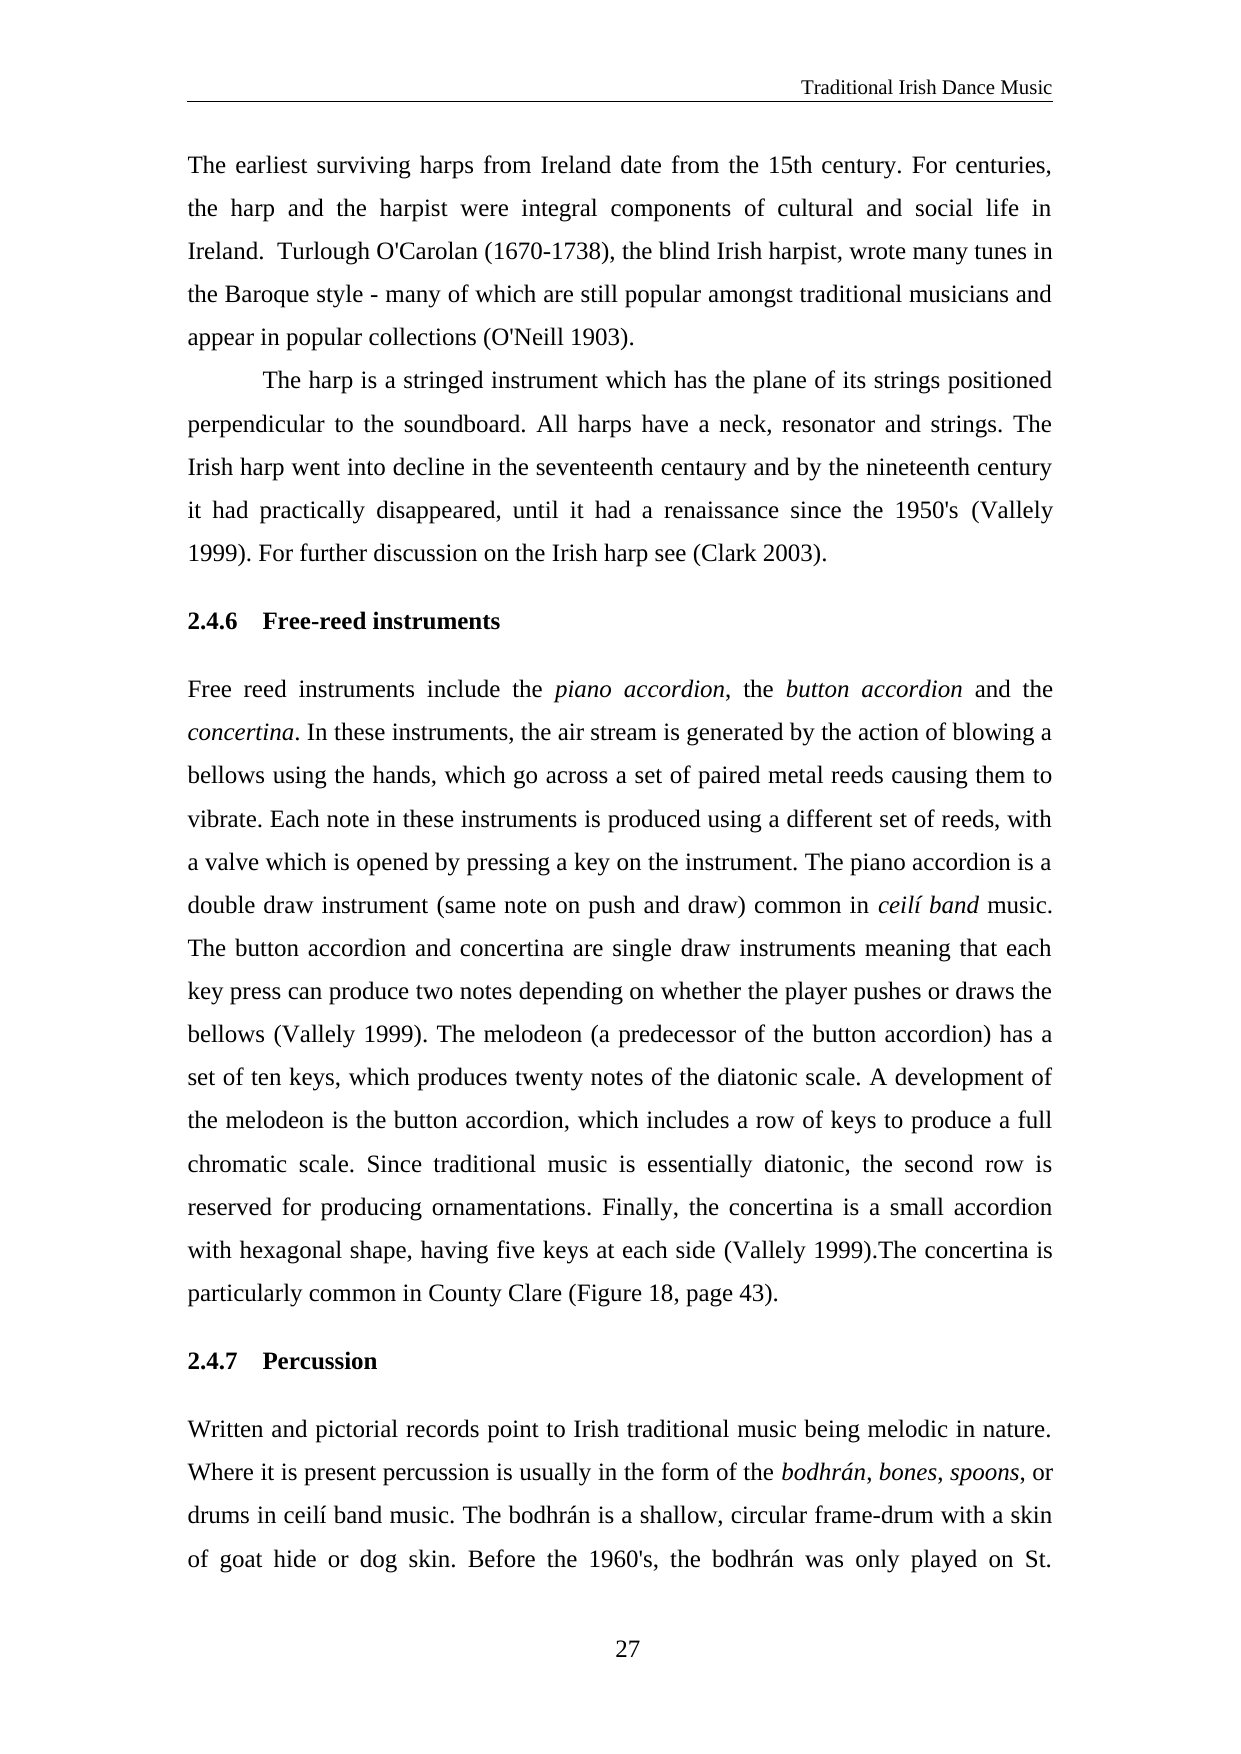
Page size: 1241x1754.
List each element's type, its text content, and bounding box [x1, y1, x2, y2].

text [187, 1414, 1053, 1572]
text The earliest surviving harps from Ireland date from the 15th century. For centuries, the harp and the harpist were integral components of cultural and social life in Ireland. Turlough O'Carolan (1670-1738), the blind Irish harpist, wrote many tunes in the Baroque style - many of which are still popular amongst traditional musicians and appear in popular collections . [187, 150, 1053, 351]
text The harp is a stringed instrument which has the plane of its strings positioned perpendicular to the soundboard. All harps have a neck, resonator and strings. The Irish harp went into decline in the seventeenth centaury and by the nineteenth century it had practically disappeared, until it had a renaissance since the 1950's (Vallely 1999). For further discussion on the Irish harp see . [187, 366, 1053, 567]
subtitle Free-reed instruments [187, 606, 1053, 635]
text Free reed instruments include the piano accordion, the button accordion and the concertina. In these instruments, the air stream is generated by the action of blowing a bellows using the hands, which go across a set of paired metal reeds causing them to vibrate. Each note in these instruments is produced using a different set of reeds, with a valve which is opened by pressing a key on the instrument. The piano accordion is a double draw instrument (same note on push and draw) common in ceilí band music. The button accordion and concertina are single draw instruments meaning that each key press can produce two notes depending on whether the player pushes or draws the bellows (Vallely 1999). The melodeon (a predecessor of the button accordion) has a set of ten keys, which produces twenty notes of the diatonic scale. A development of the melodeon is the button accordion, which includes a row of keys to produce a full chromatic scale. Since traditional music is essentially diatonic, the second row is reserved for producing ornamentations. Finally, the concertina is a small accordion with hexagonal shape, having five keys at each side (Vallely 1999).The concertina is particularly common in County Clare (Figure 18, page 43). [187, 674, 1053, 1307]
subtitle Percussion [187, 1346, 1053, 1375]
